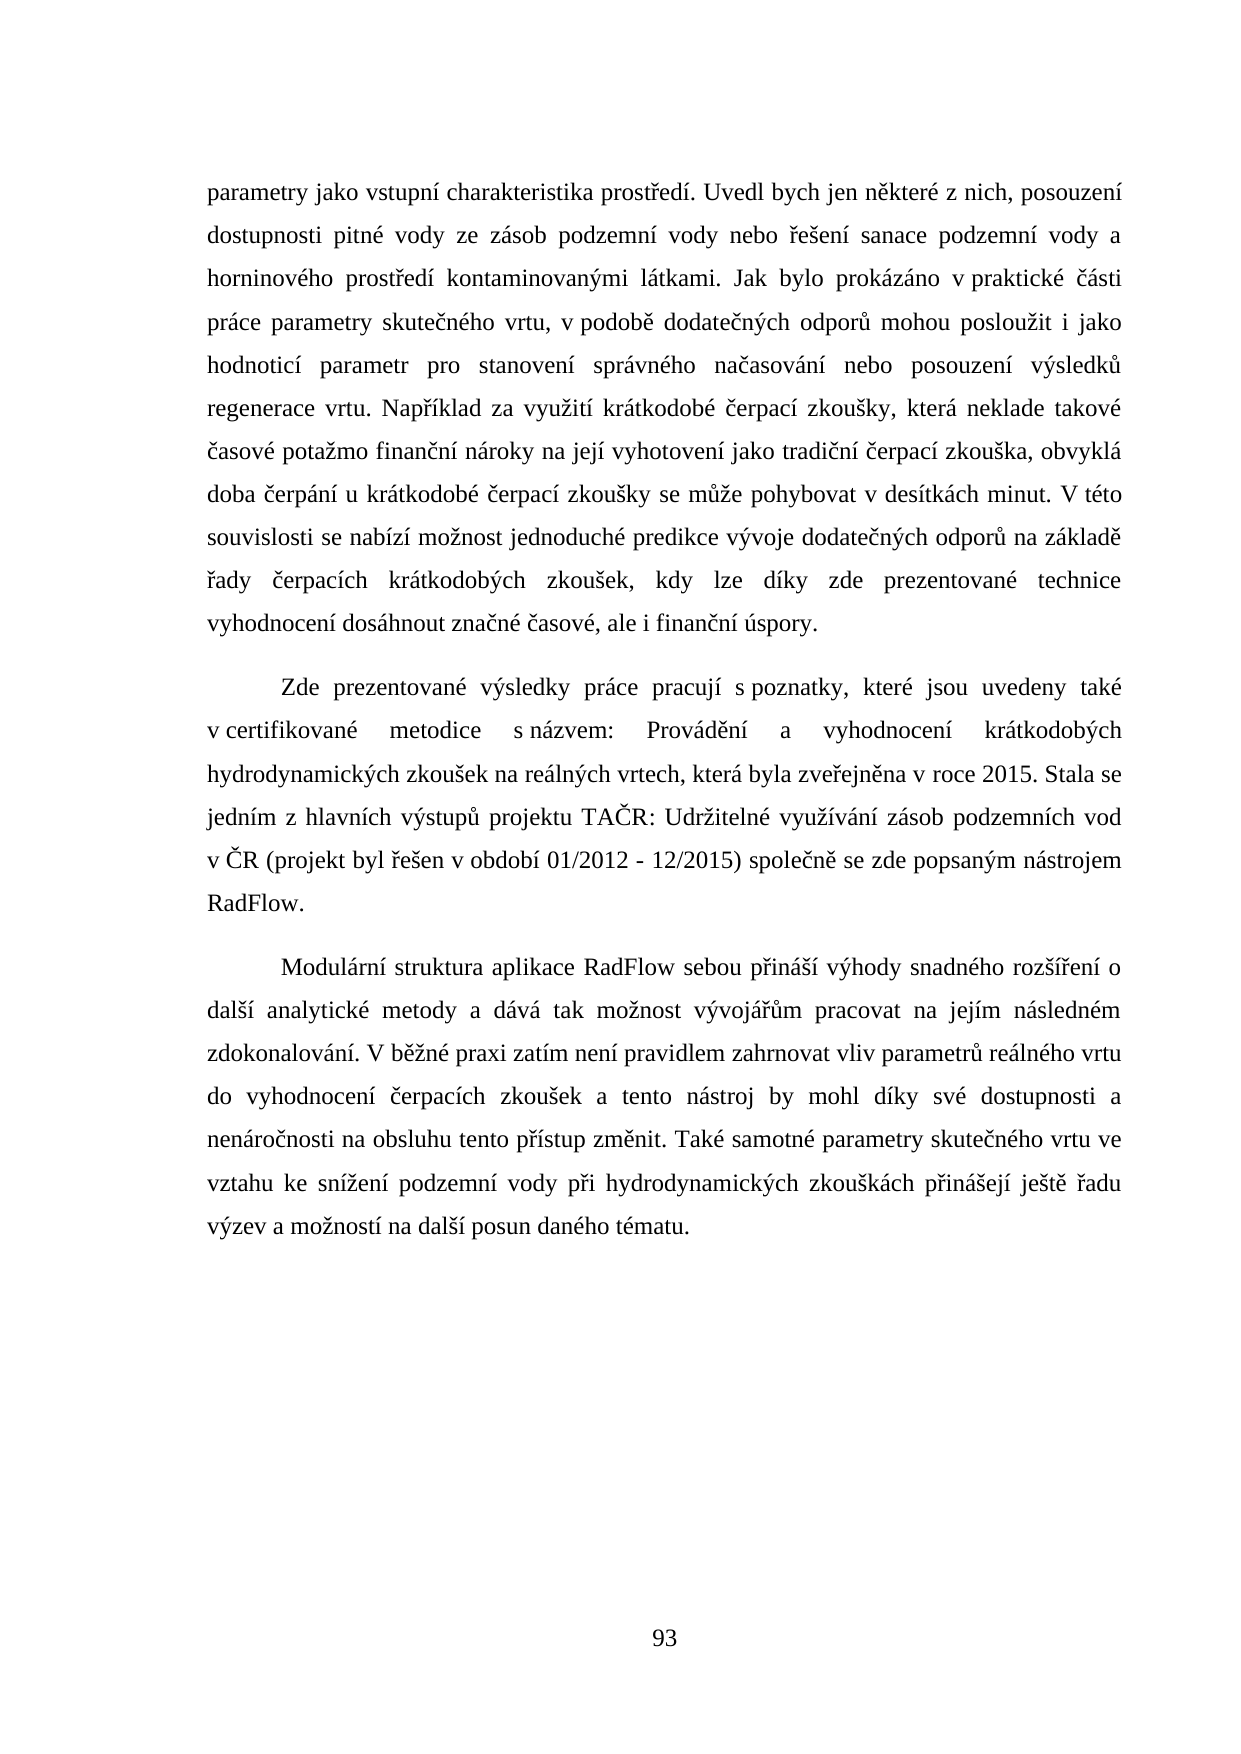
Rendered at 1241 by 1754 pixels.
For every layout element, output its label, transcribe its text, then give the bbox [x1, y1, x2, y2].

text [207, 177, 1122, 637]
text Modulární struktura aplikace RadFlow sebou přináší výhody snadného rozšíření o další analytické metody a dává tak možnost vývojářům pracovat na jejím následném zdokonalování. V běžné praxi zatím není pravidlem zahrnovat vliv parametrů reálného vrtu do vyhodnocení čerpacích zkoušek a tento nástroj by mohl díky své dostupnosti a nenáročnosti na obsluhu tento přístup změnit. Také samotné parametry skutečného vrtu ve vztahu ke snížení podzemní vody při hydrodynamických zkouškách přinášejí ještě řadu výzev a možností na další posun daného tématu. [207, 952, 1122, 1239]
text Zde prezentované výsledky práce pracují s poznatky, které jsou uvedeny také v certifikované metodice s názvem: Provádění a vyhodnocení krátkodobých hydrodynamických zkoušek na reálných vrtech, která byla zveřejněna v roce 2015. Stala se jedním z hlavních výstupů projektu TAČR: Udržitelné využívání zásob podzemních vod v ČR (projekt byl řešen v období 01/2012 - 12/2015) společně se zde popsaným nástrojem RadFlow. [207, 672, 1122, 917]
